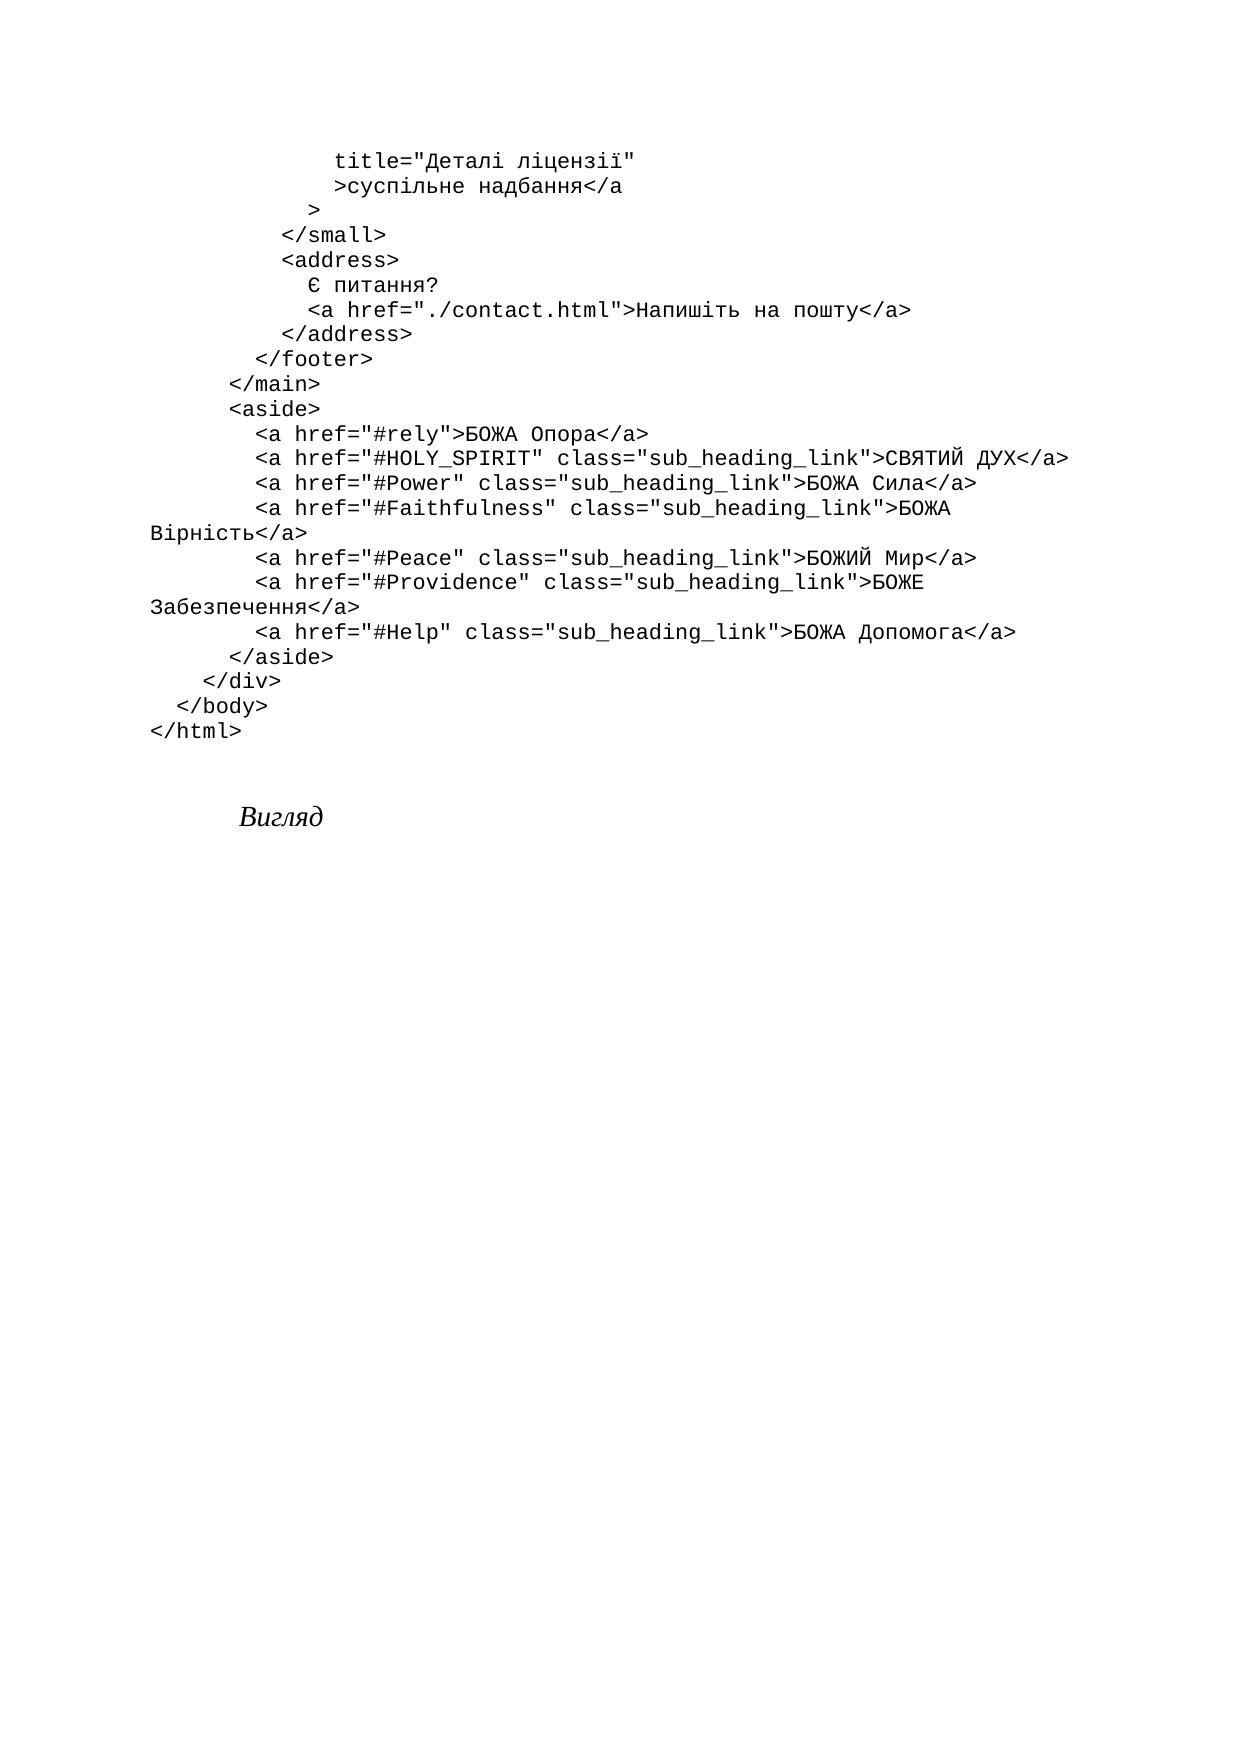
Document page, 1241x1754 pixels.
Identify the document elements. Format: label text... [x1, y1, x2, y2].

text <a href="#Peace" class="sub_heading_link">БОЖИЙ Мир</a> [150, 547, 1090, 571]
text <address> [150, 249, 1090, 274]
text <a href="#Power" class="sub_heading_link">БОЖА Сила</a> [150, 472, 1090, 497]
text <a href="#HOLY_SPIRIT" class="sub_heading_link">СВЯТИЙ ДУХ</a> [150, 447, 1090, 472]
text </address> [150, 323, 1090, 348]
text >суспільне надбання</a [150, 175, 1090, 199]
text </small> [150, 224, 1090, 249]
text </body> [150, 695, 1090, 720]
text Є питання? [150, 274, 1090, 299]
text </main> [150, 373, 1090, 398]
text <a href="#Help" class="sub_heading_link">БОЖА Допомога</a> [150, 621, 1090, 646]
text </aside> [150, 646, 1090, 671]
text <a href="#rely">БОЖА Опора</a> [150, 423, 1090, 447]
text <a href="#Faithfulness" class="sub_heading_link">БОЖА Вірність</a> [150, 497, 1090, 547]
text <a href="#Providence" class="sub_heading_link">БОЖЕ Забезпечення</a> [150, 571, 1090, 621]
text title="Деталі ліцензії" [150, 150, 1090, 175]
text </div> [150, 671, 1090, 695]
text > [150, 199, 1090, 224]
text </html> [150, 720, 1090, 745]
text <a href="./contact.html">Напишіть на пошту</a> [150, 299, 1090, 323]
text Вигляд [150, 799, 1090, 833]
text </footer> [150, 348, 1090, 373]
text <aside> [150, 398, 1090, 423]
